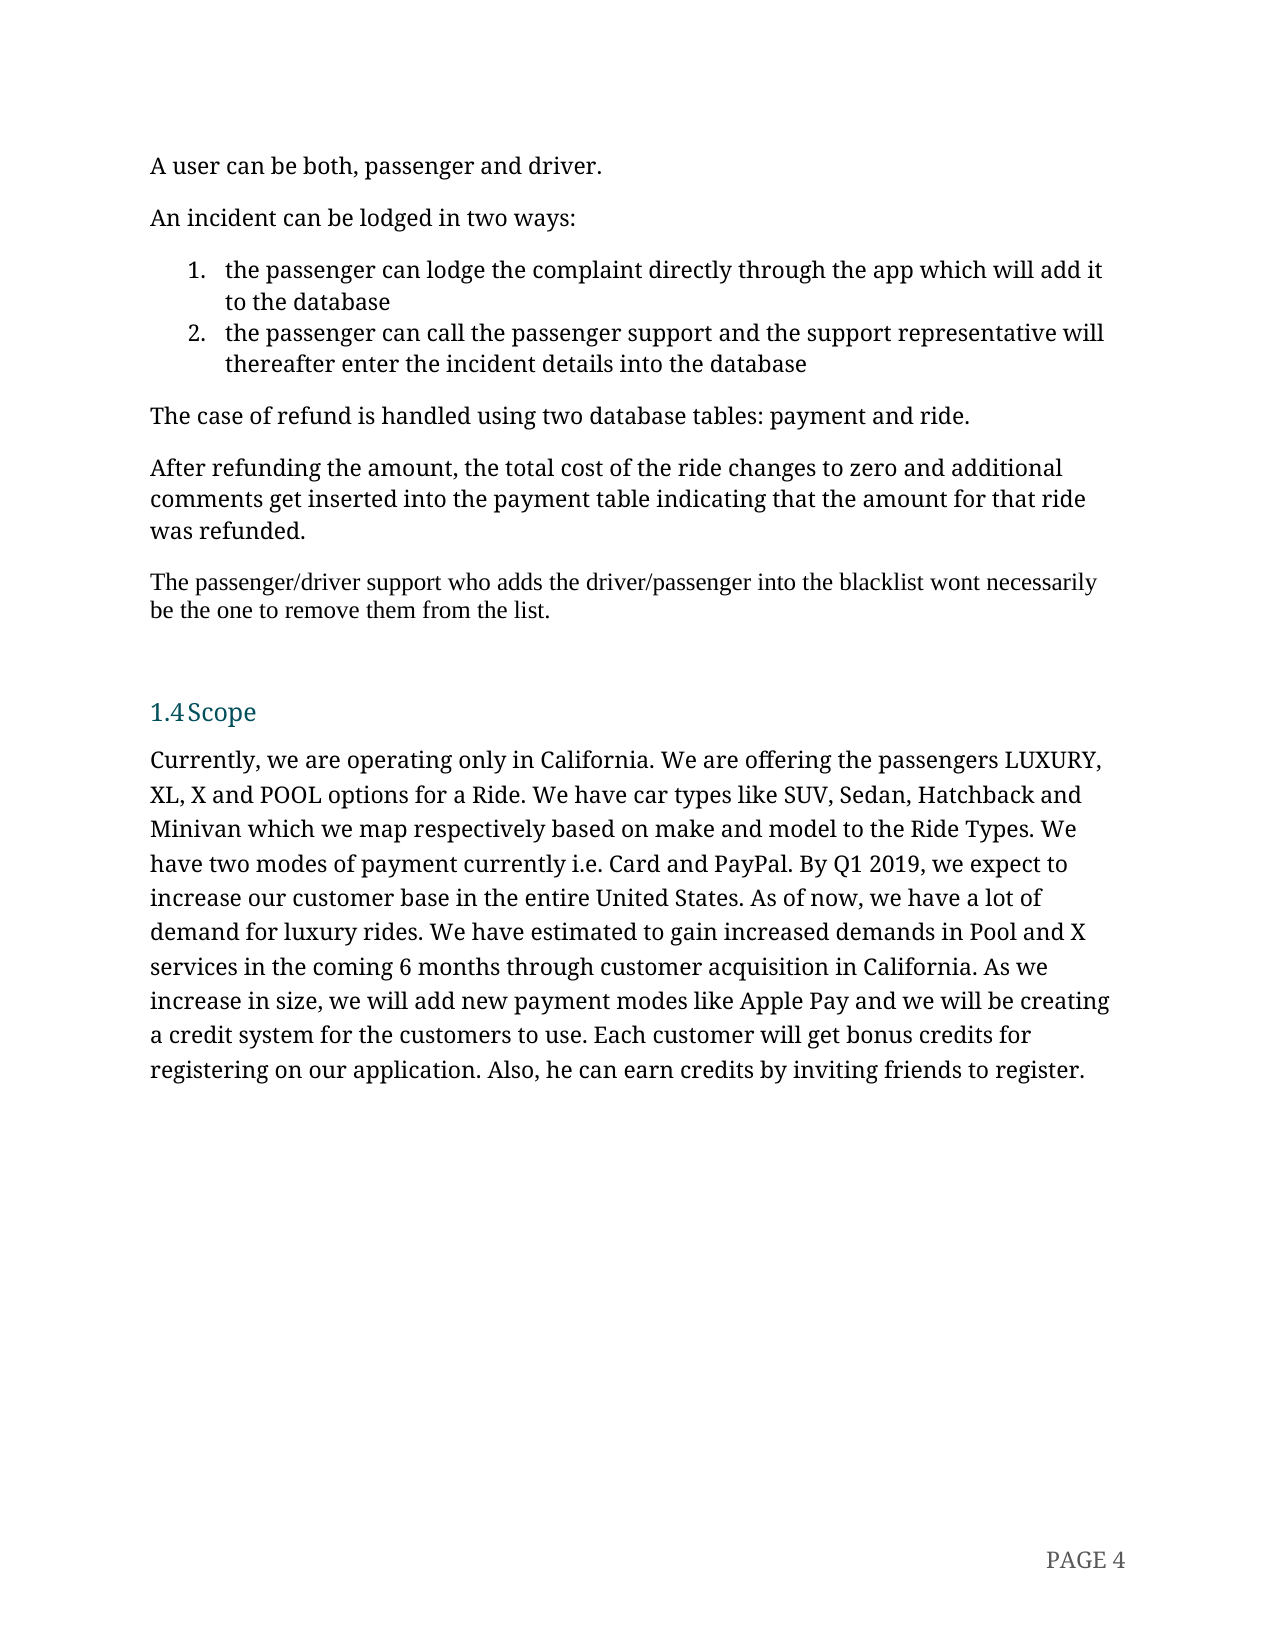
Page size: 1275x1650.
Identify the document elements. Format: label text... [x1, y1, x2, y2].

text An incident can be lodged in two ways: [150, 202, 1125, 233]
list the passenger can call the passenger support and the support representative will thereafter enter the incident details into the database [187, 317, 1125, 379]
subtitle Scope [150, 694, 1125, 729]
text Currently, we are operating only in California. We are offering the passengers LUXURY, XL, X and POOL options for a Ride. We have car types like SUV, Sedan, Hatchback and Minivan which we map respectively based on make and model to the Ride Types. We have two modes of payment currently i.e. Card and PayPal. By Q1 2019, we expect to increase our customer base in the entire United States. As of now, we have a lot of demand for luxury rides. We have estimated to gain increased demands in Pool and X services in the coming 6 months through customer acquisition in California. As we increase in size, we will add new payment modes like Apple Pay and we will be creating a credit system for the customers to use. Each customer will get bonus credits for registering on our application. Also, he can earn credits by inviting friends to register. [150, 744, 1125, 1085]
list the passenger can lodge the complaint directly through the app which will add it to the database [187, 254, 1125, 317]
text The case of refund is handled using two database tables: payment and ride. [150, 400, 1125, 431]
text After refunding the amount, the total cost of the ride changes to zero and additional comments get inserted into the payment table indicating that the amount for that ride was refunded. [150, 452, 1125, 546]
text A user can be both, passenger and driver. [150, 150, 1125, 181]
text The passenger/driver support who adds the driver/passenger into the blacklist wont necessarily be the one to remove them from the list. [150, 567, 1125, 624]
